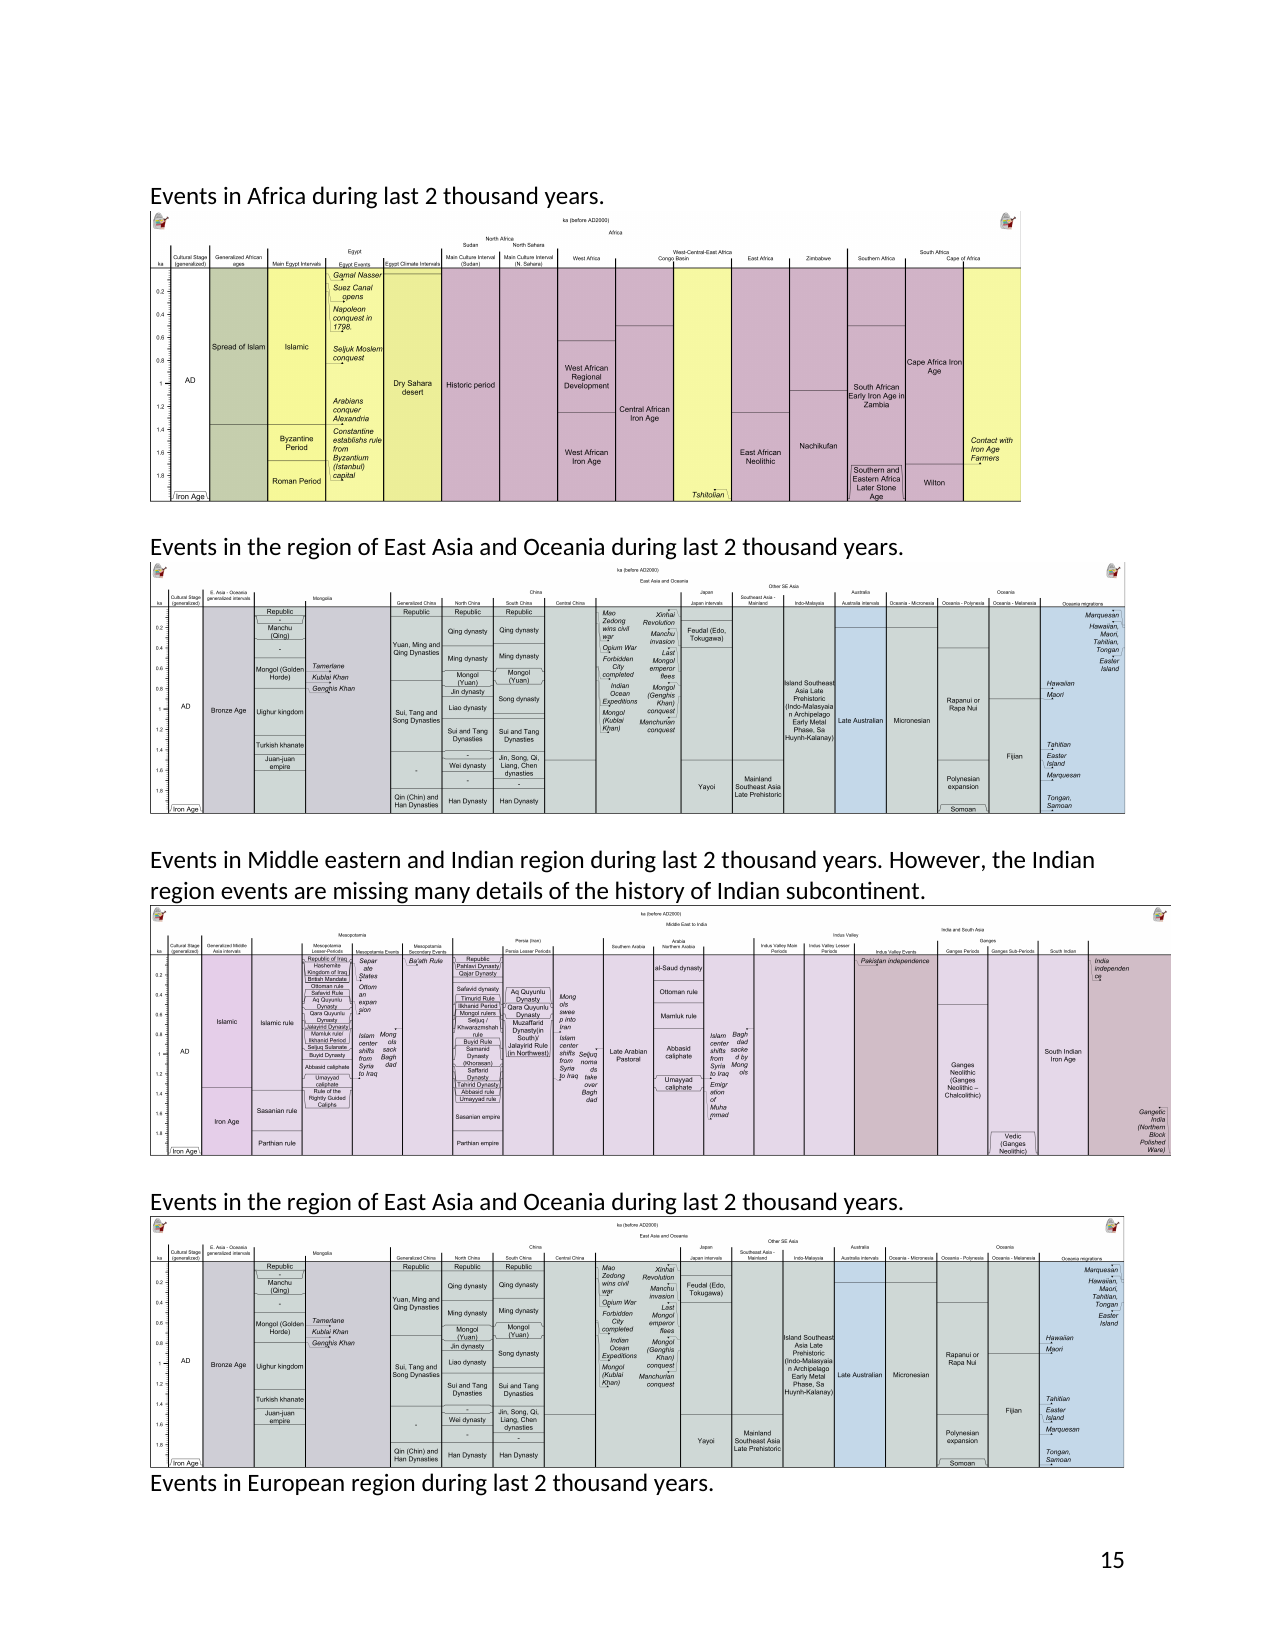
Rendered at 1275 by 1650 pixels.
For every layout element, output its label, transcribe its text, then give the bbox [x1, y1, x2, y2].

text Events in European region during last 2 thousand years. [150, 1468, 1125, 1498]
text Events in Africa during last 2 thousand years. [150, 181, 1125, 211]
text Events in Middle eastern and Indian region during last 2 thousand years. However, the Indian region events are missing many details of the history of Indian subcontinent. [150, 844, 1125, 905]
text Events in the region of East Asia and Oceania during last 2 thousand years. [150, 1186, 1125, 1216]
text Events in the region of East Asia and Oceania during last 2 thousand years. [150, 532, 1125, 562]
